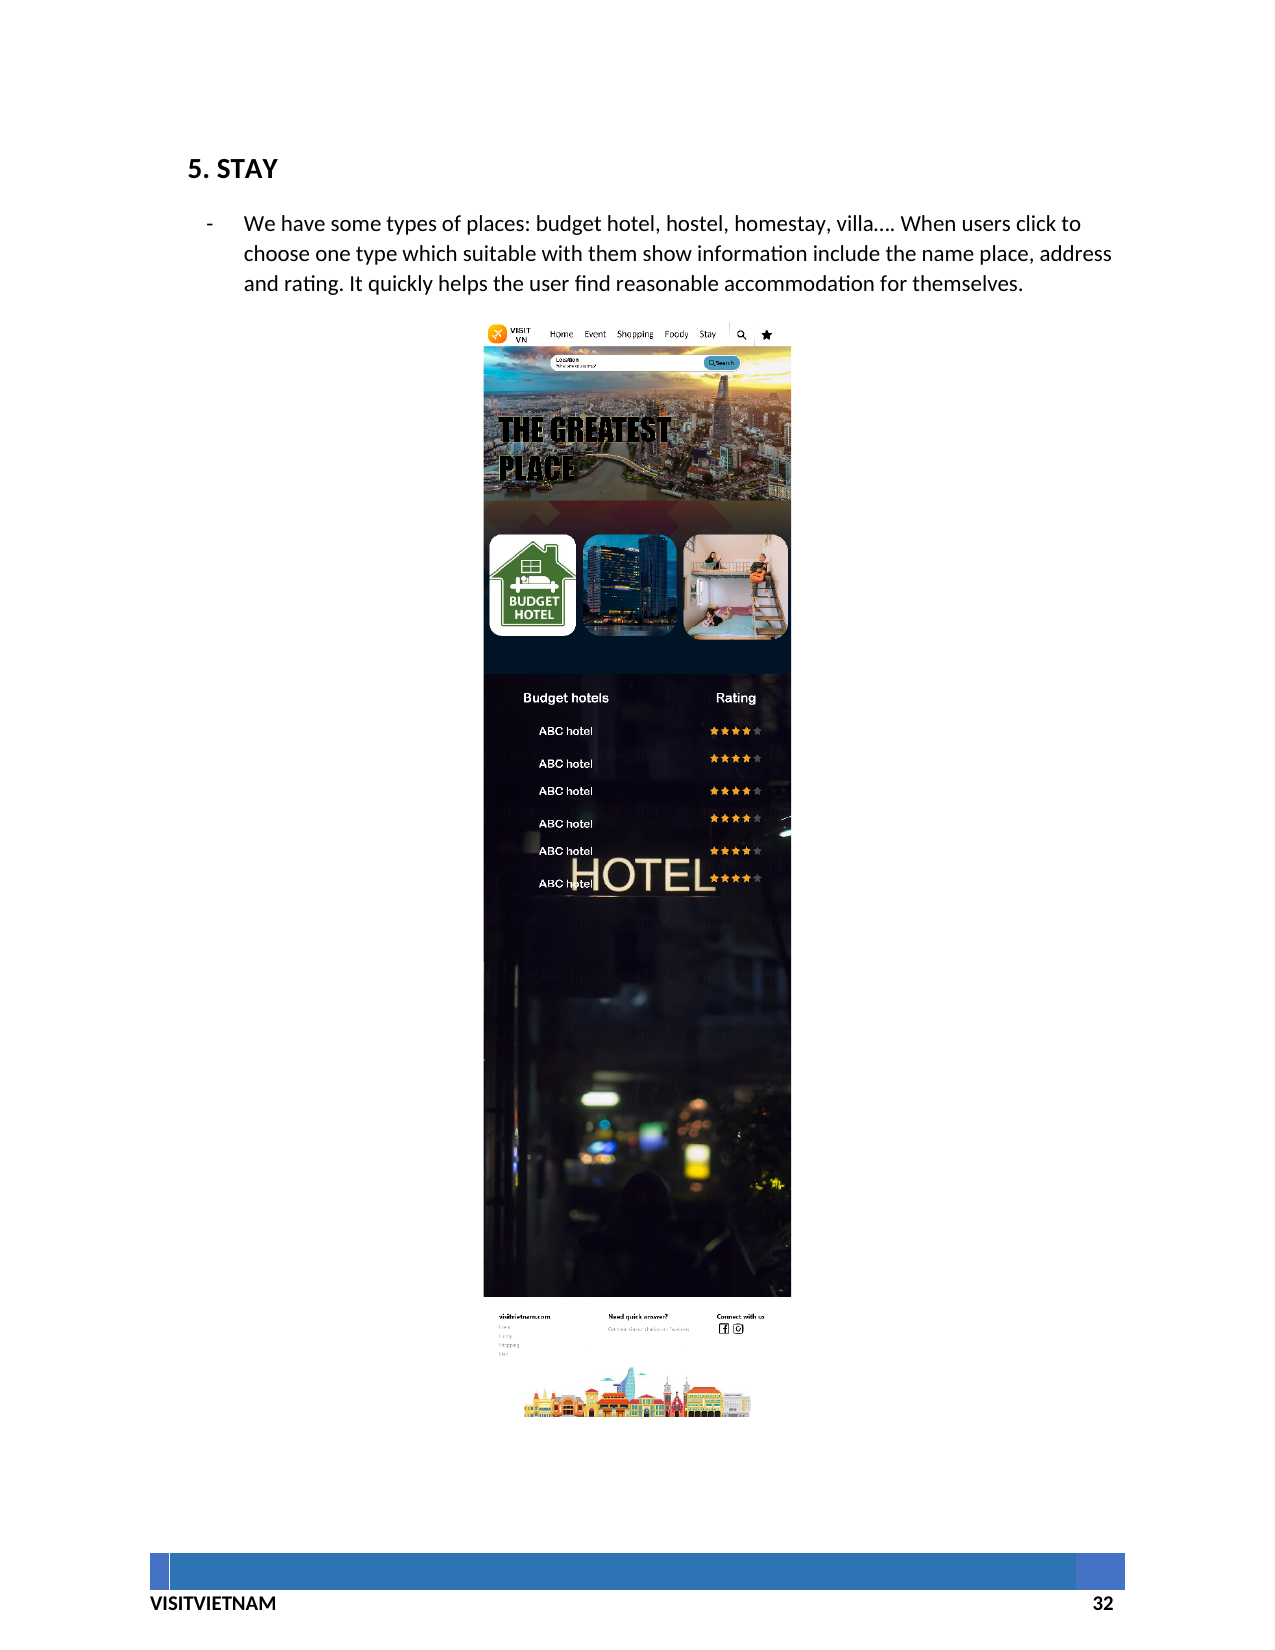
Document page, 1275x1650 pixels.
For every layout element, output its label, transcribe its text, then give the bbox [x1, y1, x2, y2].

picture [483, 322, 792, 1417]
list We have some types of places: budget hotel, hostel, homestay, villa…. When users click to choose one type which suitable with them show information include the name place, address and rating. It quickly helps the user find reasonable accommodation for themselves. [206, 209, 1125, 297]
text STAY [187, 150, 1125, 186]
